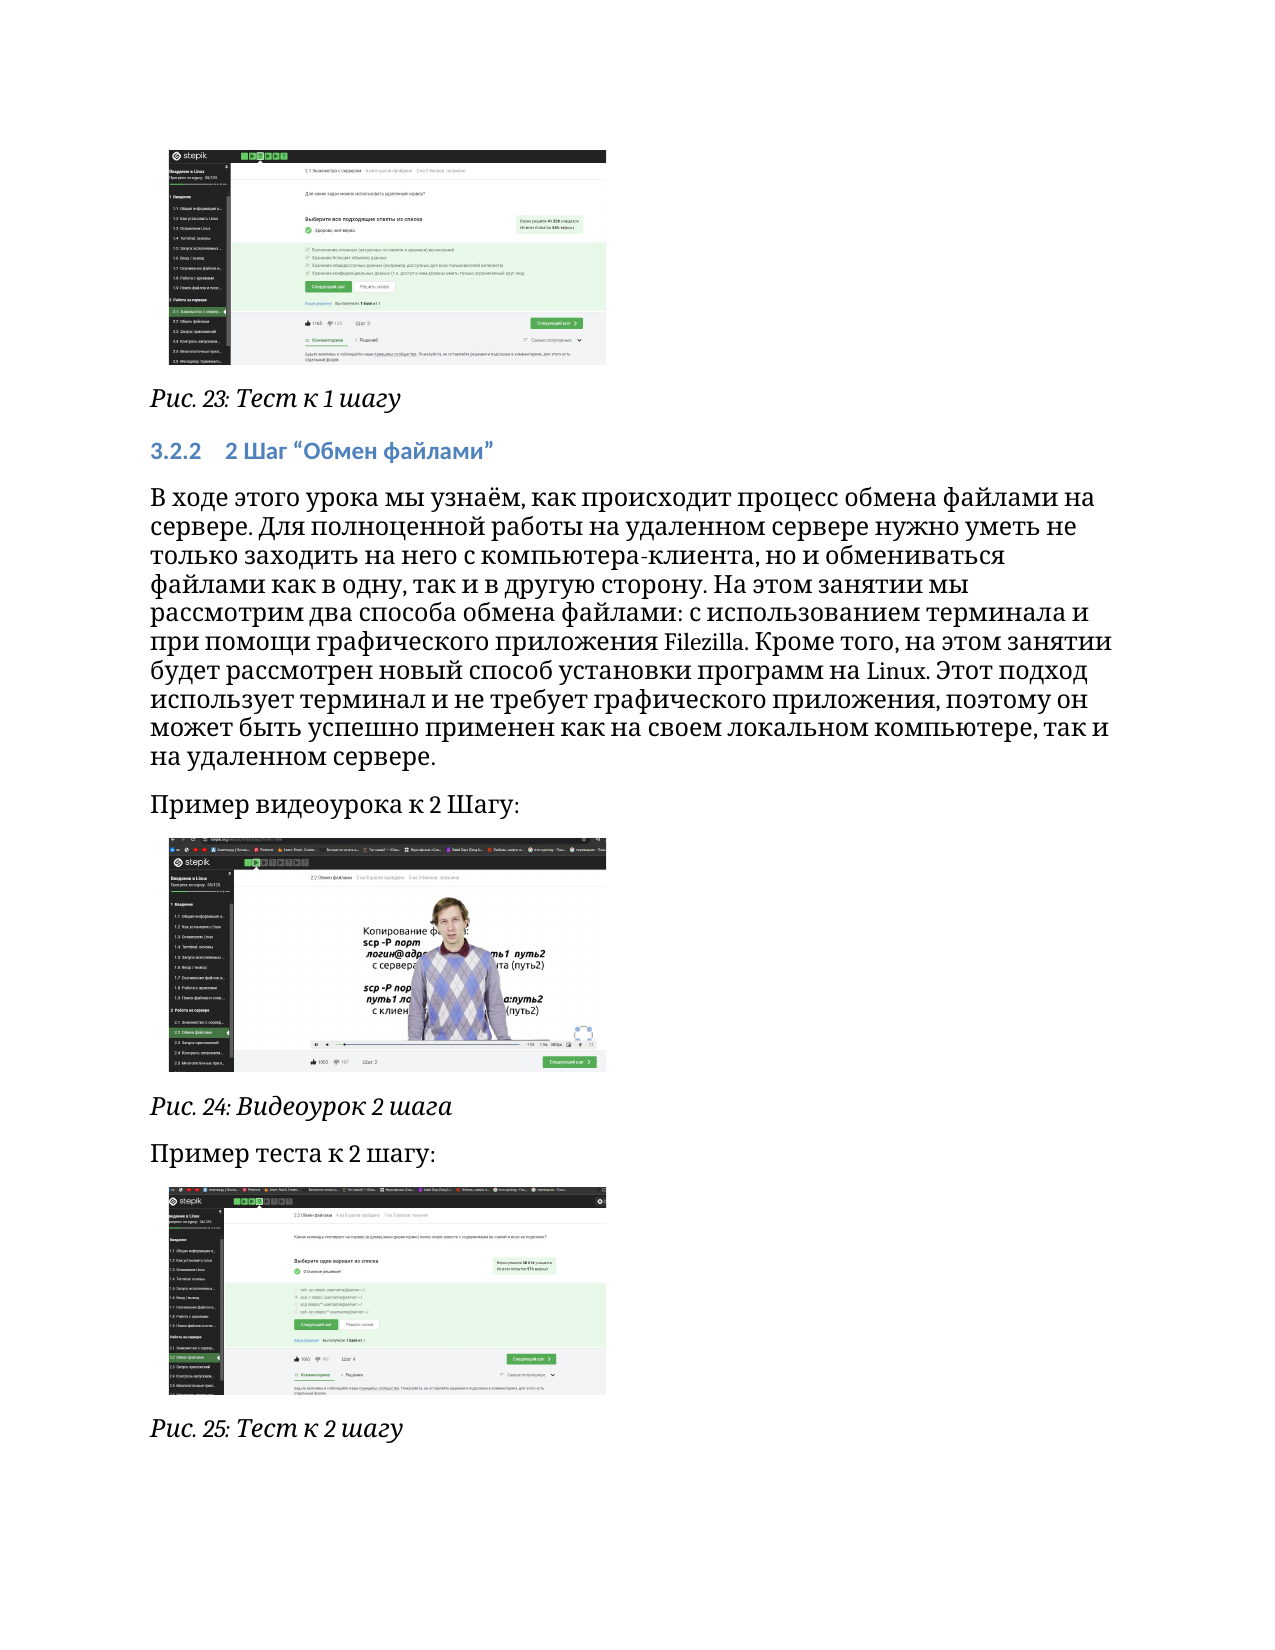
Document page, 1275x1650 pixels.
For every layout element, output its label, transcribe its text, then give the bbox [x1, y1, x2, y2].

text Пример теста к 2 шагу: [150, 1140, 1125, 1169]
subtitle 3.2.2 2 Шаг “Обмен файлами” [150, 435, 1125, 466]
text Пример видеоурока к 2 Шагу: [150, 791, 1125, 819]
picture [168, 838, 607, 1072]
picture [168, 150, 607, 365]
text Рис. 23: Тест к 1 шагу [150, 385, 1125, 414]
picture [168, 1187, 607, 1395]
text Рис. 24: Видеоурок 2 шага [150, 1093, 1125, 1122]
text Рис. 25: Тест к 2 шагу [150, 1415, 1125, 1444]
text В ходе этого урока мы узнаём, как происходит процесс обмена файлами на сервере. Для полноценной работы на удаленном сервере нужно уметь не только заходить на него с компьютера-клиента, но и обмениваться файлами как в одну, так и в другую сторону. На этом занятии мы рассмотрим два способа обмена файлами: с использованием терминала и при помощи графического приложения Filezilla. Кроме того, на этом занятии будет рассмотрен новый способ установки программ на Linux. Этот подход использует терминал и не требует графического приложения, поэтому он может быть успешно применен как на своем локальном компьютере, так и на удаленном сервере. [150, 484, 1125, 772]
